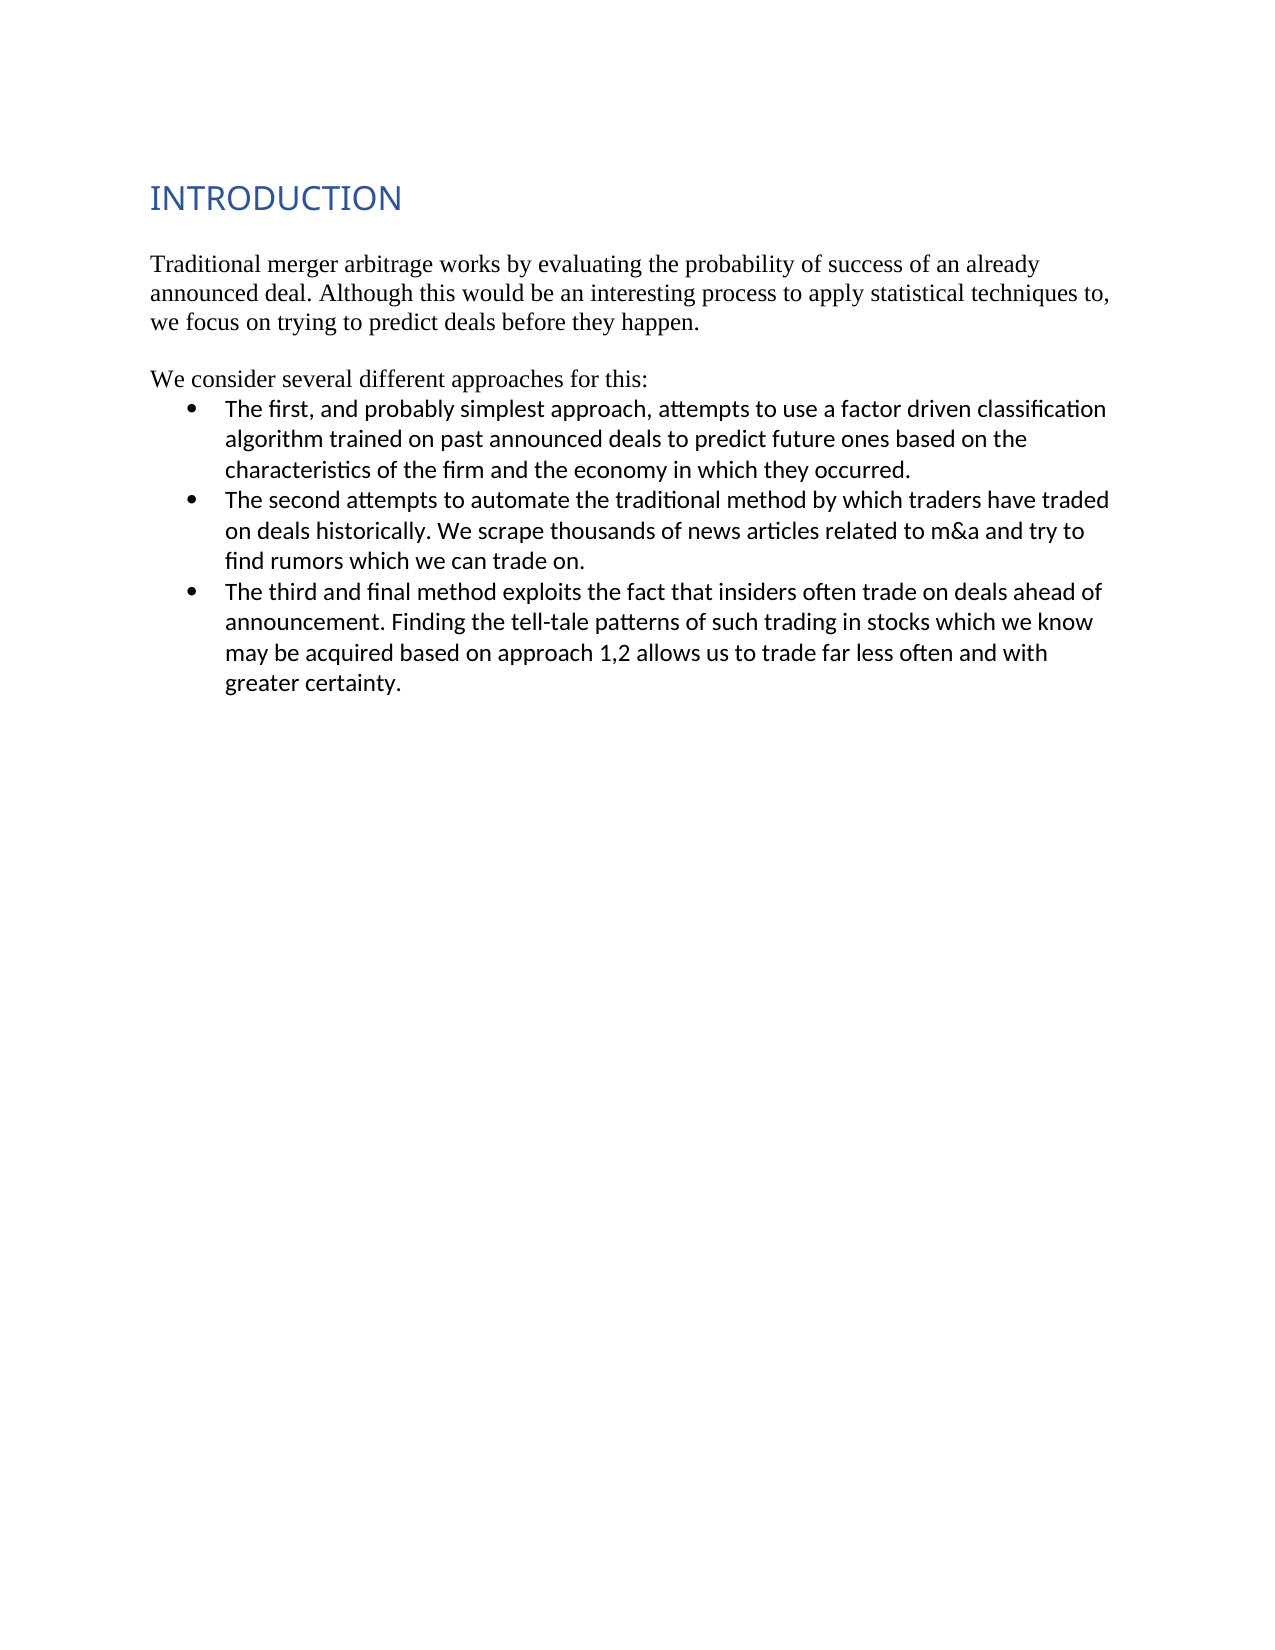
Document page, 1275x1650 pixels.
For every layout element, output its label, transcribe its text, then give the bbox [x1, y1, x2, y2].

text We consider several different approaches for this: [150, 364, 1125, 393]
text Traditional merger arbitrage works by evaluating the probability of success of an already announced deal. Although this would be an interesting process to apply statistical techniques to, we focus on trying to predict deals before they happen. [150, 249, 1125, 335]
list The third and final method exploits the fact that insiders often trade on deals ahead of announcement. Finding the tell-tale patterns of such trading in stocks which we know may be acquired based on approach 1,2 allows us to trade far less often and with greater certainty. [187, 576, 1125, 698]
list The second attempts to automate the traditional method by which traders have traded on deals historically. We scrape thousands of news articles related to m&a and try to find rumors which we can trade on. [187, 484, 1125, 576]
list The first, and probably simplest approach, attempts to use a factor driven classification algorithm trained on past announced deals to predict future ones based on the characteristics of the firm and the economy in which they occurred. [187, 393, 1125, 484]
subtitle INTRODUCTION [150, 175, 1125, 220]
